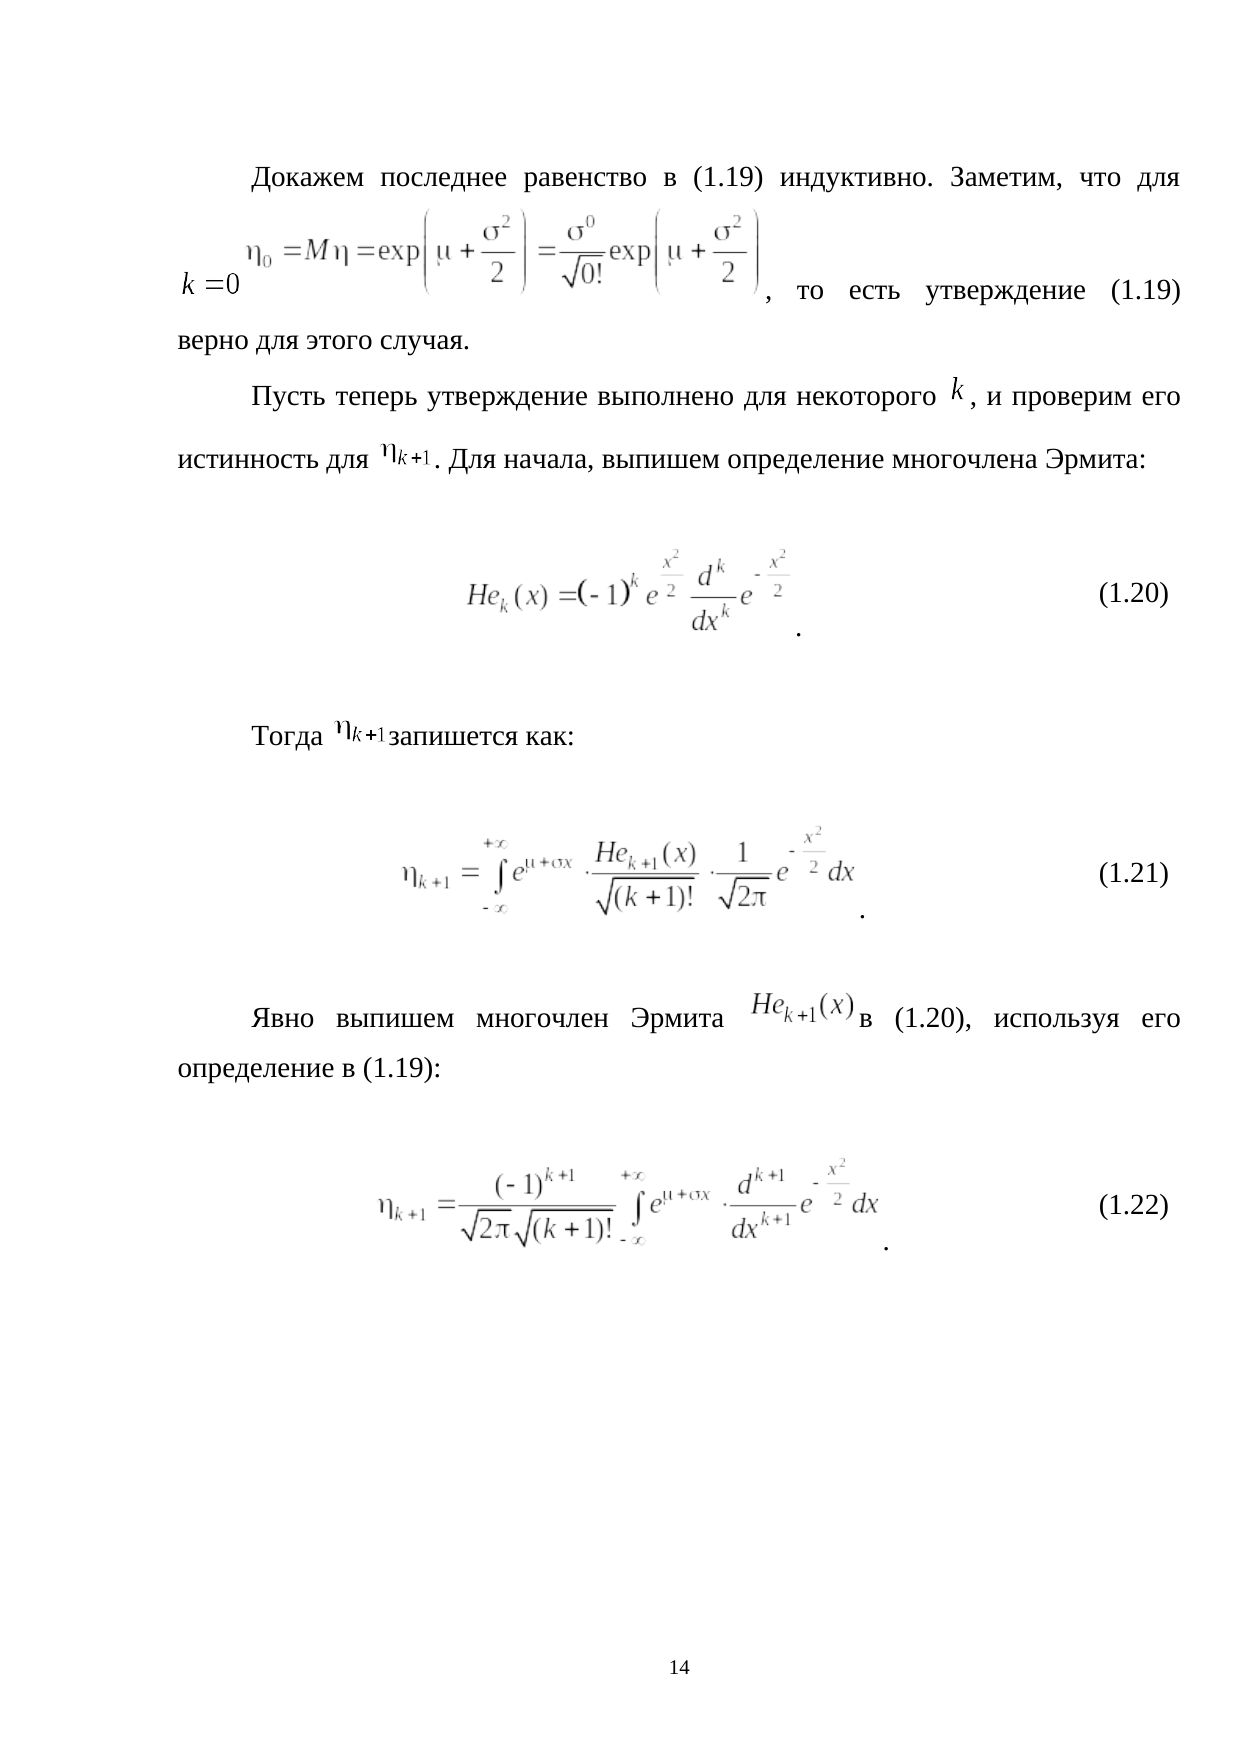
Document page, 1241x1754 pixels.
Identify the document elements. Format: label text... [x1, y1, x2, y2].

table_header . [177, 542, 1013, 655]
text Явно выпишем многочлен Эрмита в (1.20), используя его определение в (1.19): [177, 987, 1181, 1084]
text Докажем последнее равенство в (1.19) индуктивно. Заметим, что для , то есть утверждение (1.19) верно для этого случая. [177, 159, 1181, 356]
table_header (1.22) [1013, 1151, 1180, 1269]
table_header (1.20) [1013, 542, 1180, 655]
text Тогда запишется как: [177, 705, 1181, 751]
table_header . [177, 1151, 1013, 1269]
text Пусть теперь утверждение выполнено для некоторого , и проверим его истинность для . Для начала, выпишем определение многочлена Эрмита: [177, 373, 1181, 474]
table_header (1.21) [1013, 819, 1180, 937]
table_header . [177, 819, 1013, 937]
